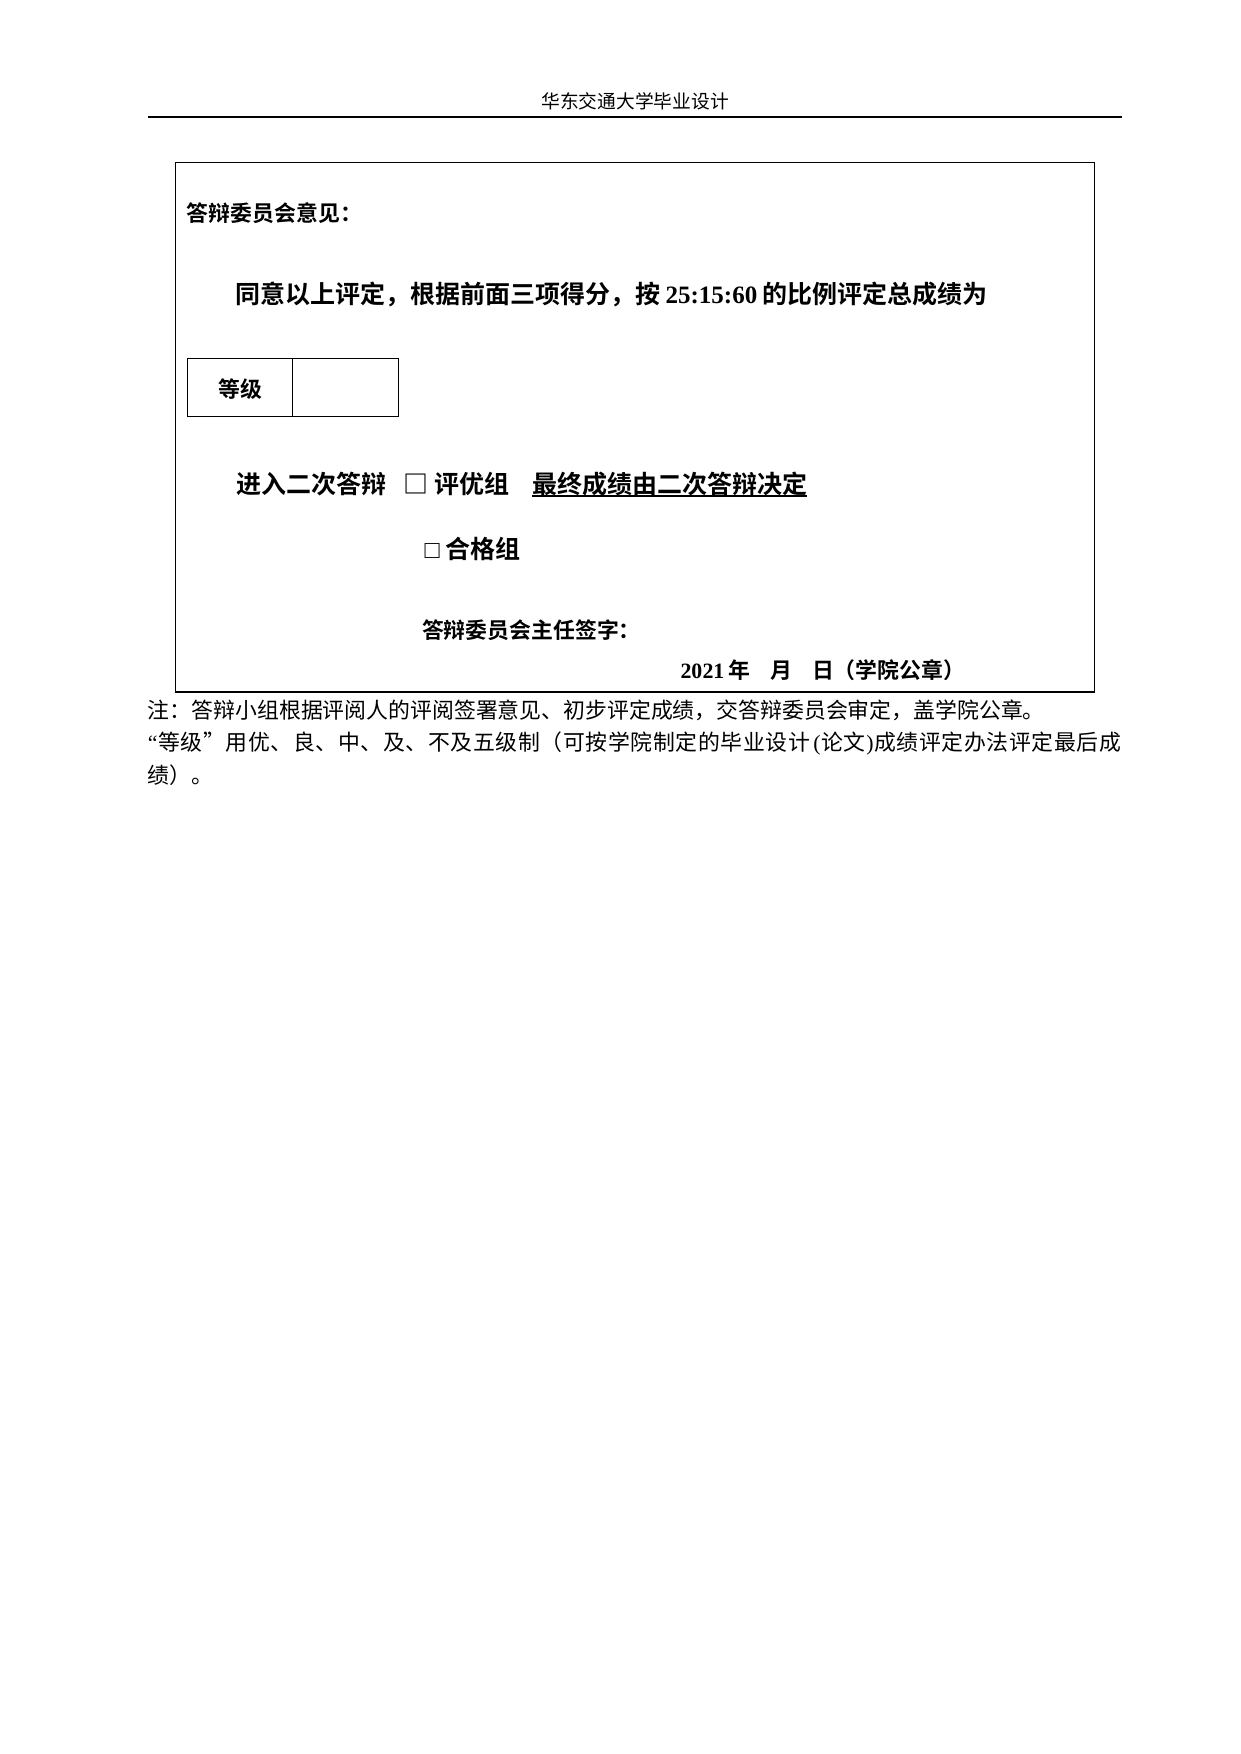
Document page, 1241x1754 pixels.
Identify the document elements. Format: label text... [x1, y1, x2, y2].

table_cell 答辩委员会意见： 同意以上评定，根据前面三项得分，按25:15:60的比例评定总成绩为 进入二次答辩 □ 评优组 最终成绩由二次答辩决定 □ 合格组 答辩委员会主任签字： 2021年 月 日（学院公章） [176, 163, 1094, 691]
text 注：答辩小组根据评阅人的评阅签署意见、初步评定成绩，交答辩委员会审定，盖学院公章。 [148, 692, 1122, 725]
text “等级”用优、良、中、及、不及五级制（可按学院制定的毕业设计(论文)成绩评定办法评定最后成绩）。 [148, 725, 1122, 790]
